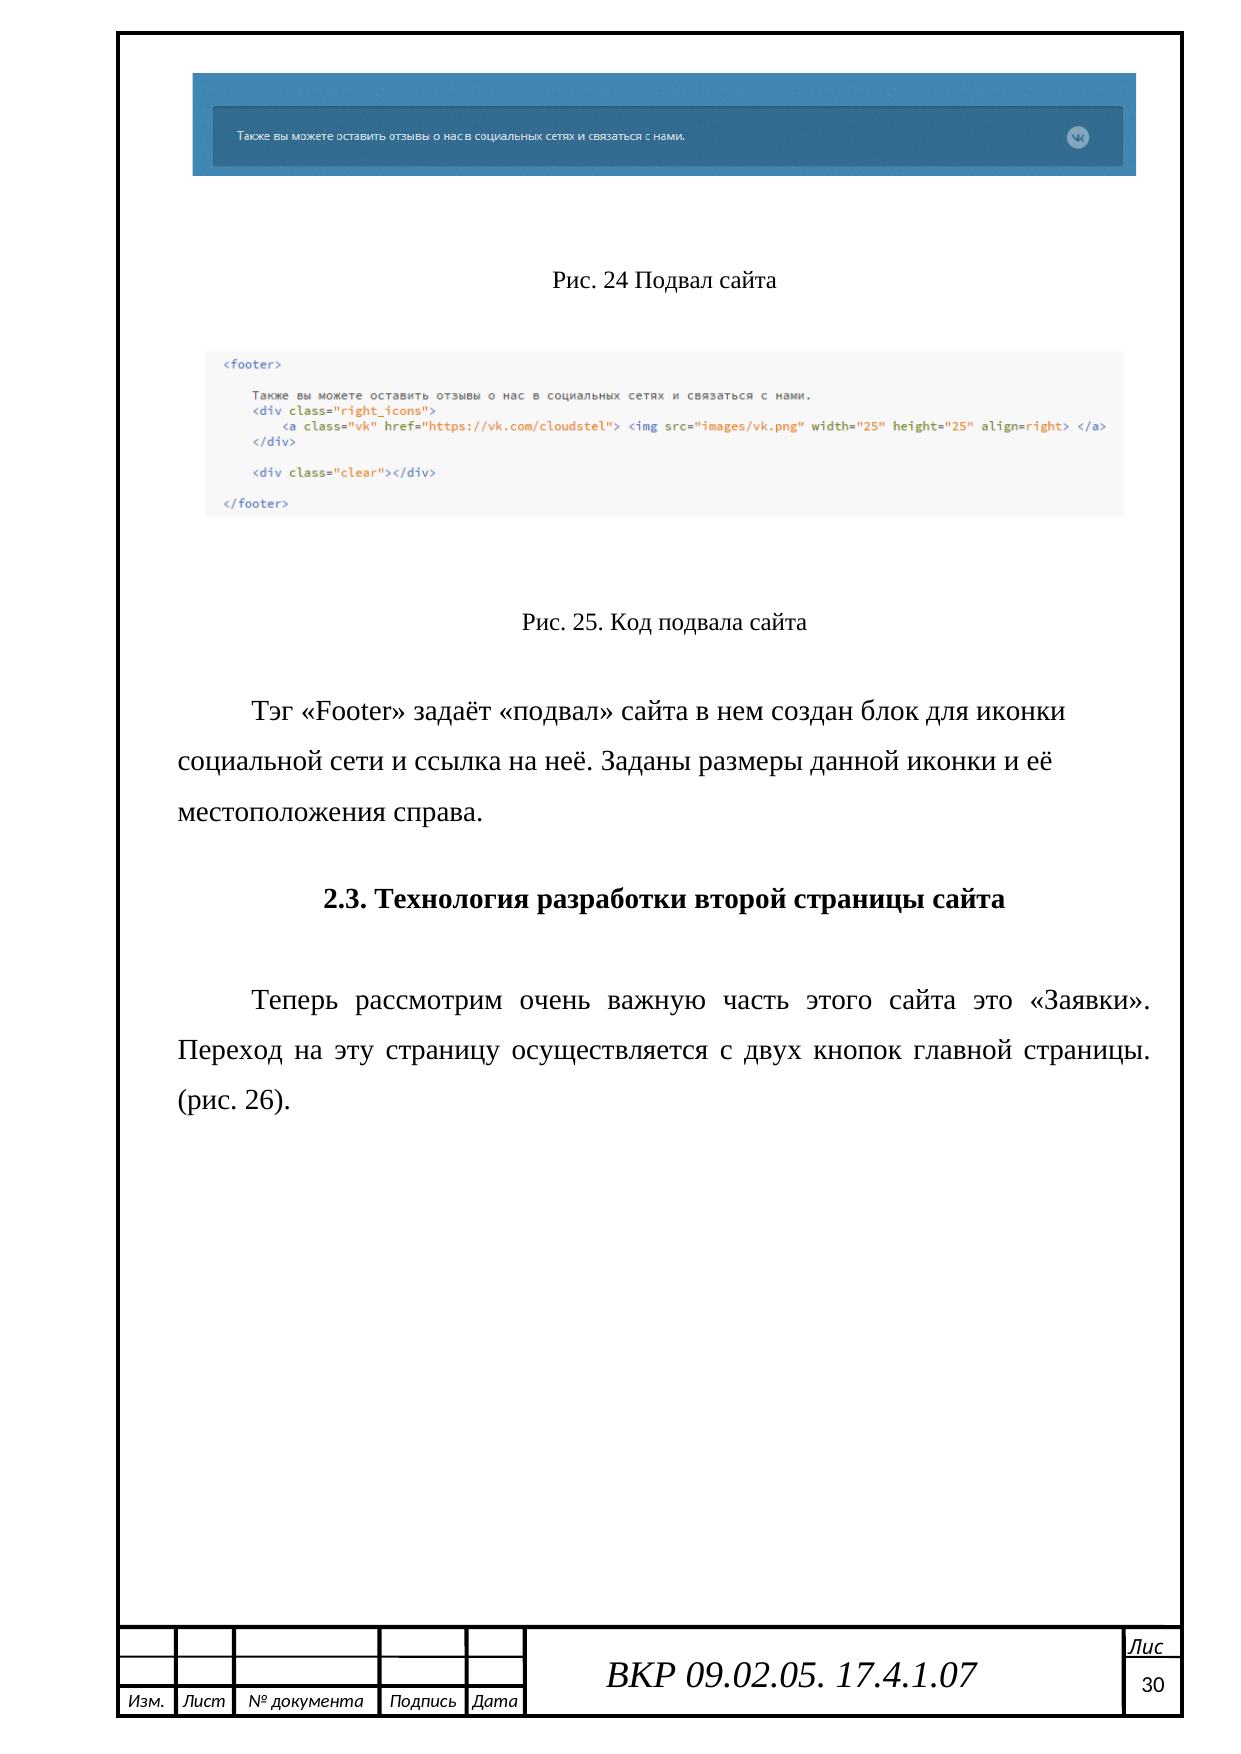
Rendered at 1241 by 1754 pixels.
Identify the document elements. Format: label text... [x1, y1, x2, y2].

picture [205, 351, 1124, 517]
text Тэг «Footer» задаёт «подвал» сайта в нем создан блок для иконки социальной сети и ссылка на неё. Заданы размеры данной иконки и её местоположения справа. [177, 693, 1152, 827]
text 2.3. Технология разработки второй страницы сайта [177, 881, 1152, 915]
text Теперь рассмотрим очень важную часть этого сайта это «Заявки». Переход на эту страницу осуществляется с двух кнопок главной страницы. (рис. 26). [177, 982, 1152, 1116]
picture [192, 73, 1137, 176]
text Рис. 25. Код подвала сайта [177, 607, 1152, 636]
text Рис. 24 Подвал сайта [177, 266, 1152, 294]
